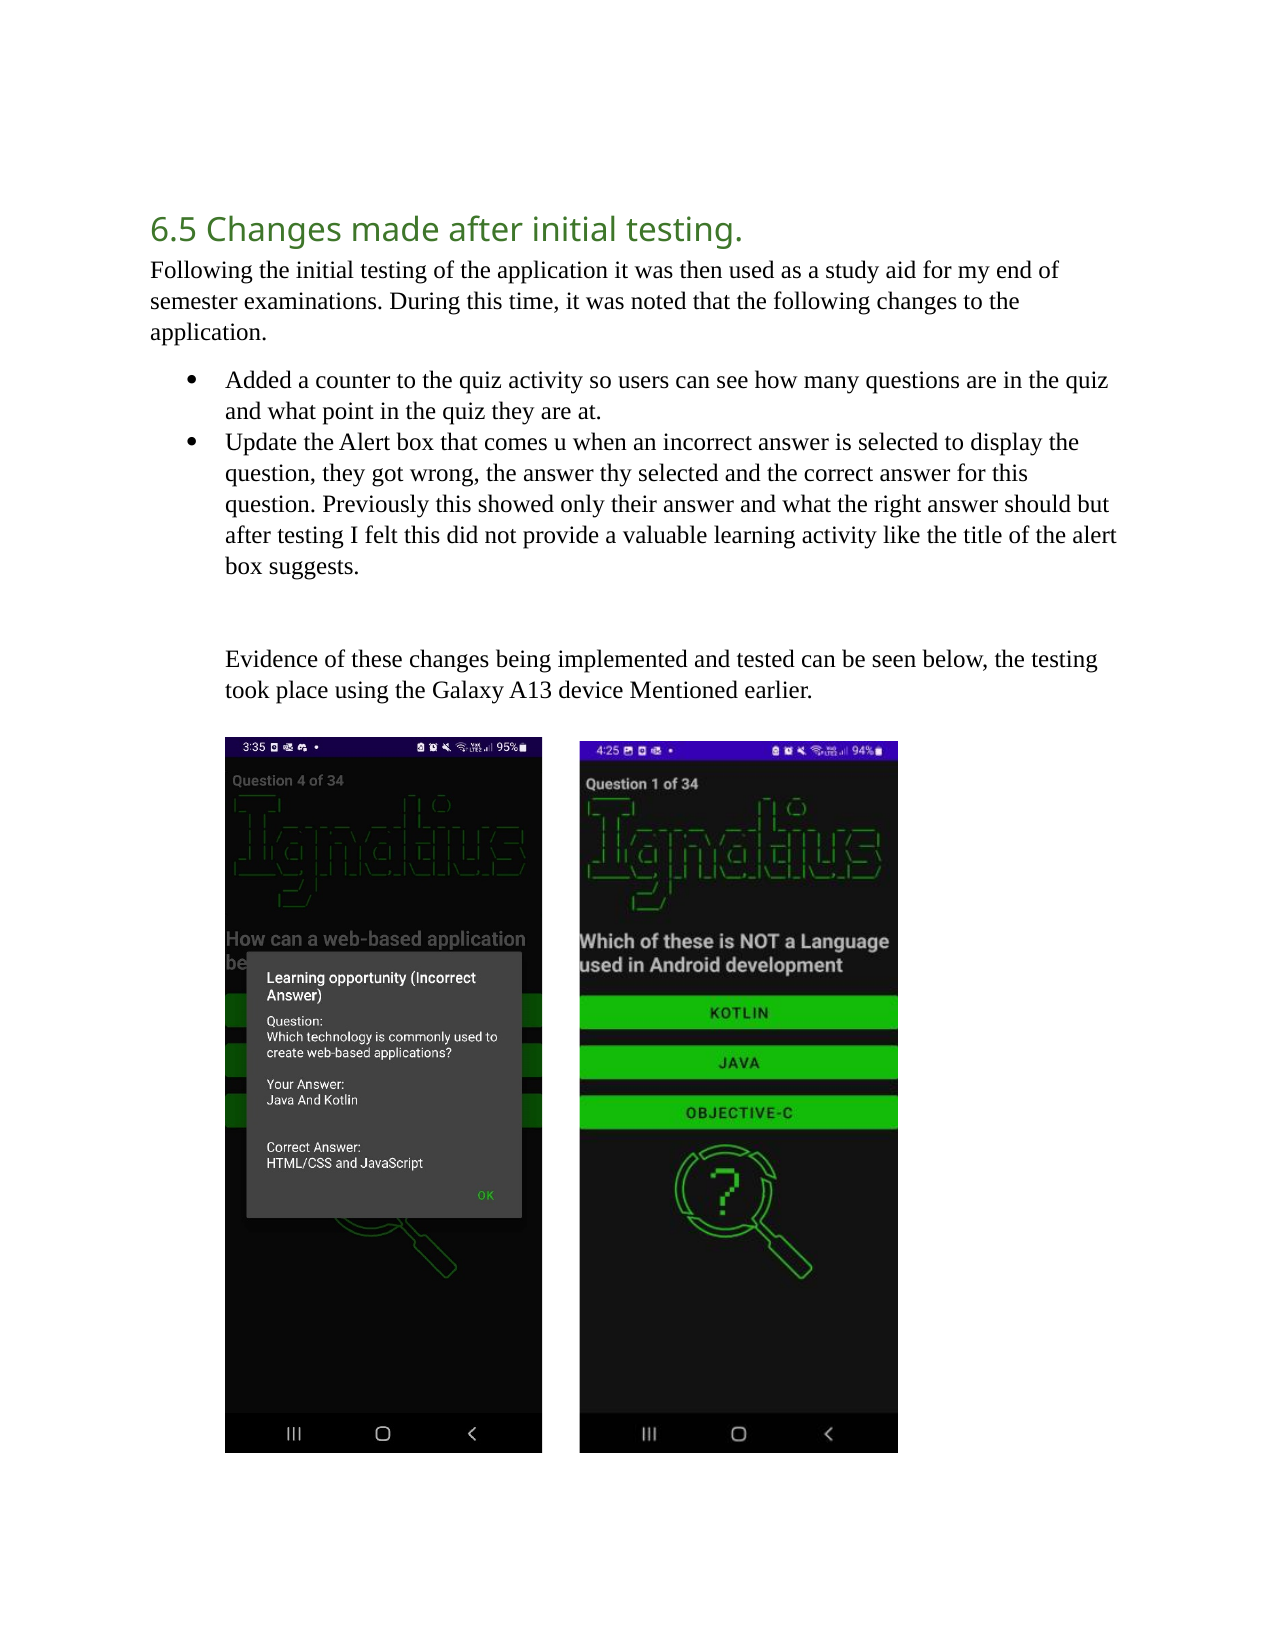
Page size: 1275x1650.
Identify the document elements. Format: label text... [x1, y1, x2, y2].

picture [225, 737, 543, 1453]
list Update the Alert box that comes u when an incorrect answer is selected to display the question, they got wrong, the answer thy selected and the correct answer for this question. Previously this showed only their answer and what the right answer should but after testing I felt this did not provide a valuable learning activity like the title of the alert box suggests. [187, 427, 1125, 611]
text Following the initial testing of the application it was then used as a study aid for my end of semester examinations. During this time, it was noted that the following changes to the application. [150, 255, 1125, 346]
list Added a counter to the quiz activity so users can see how many questions are in the quiz and what point in the quiz they are at. [187, 365, 1125, 424]
subtitle 6.5 Changes made after initial testing. [150, 206, 1125, 251]
picture [579, 741, 898, 1453]
